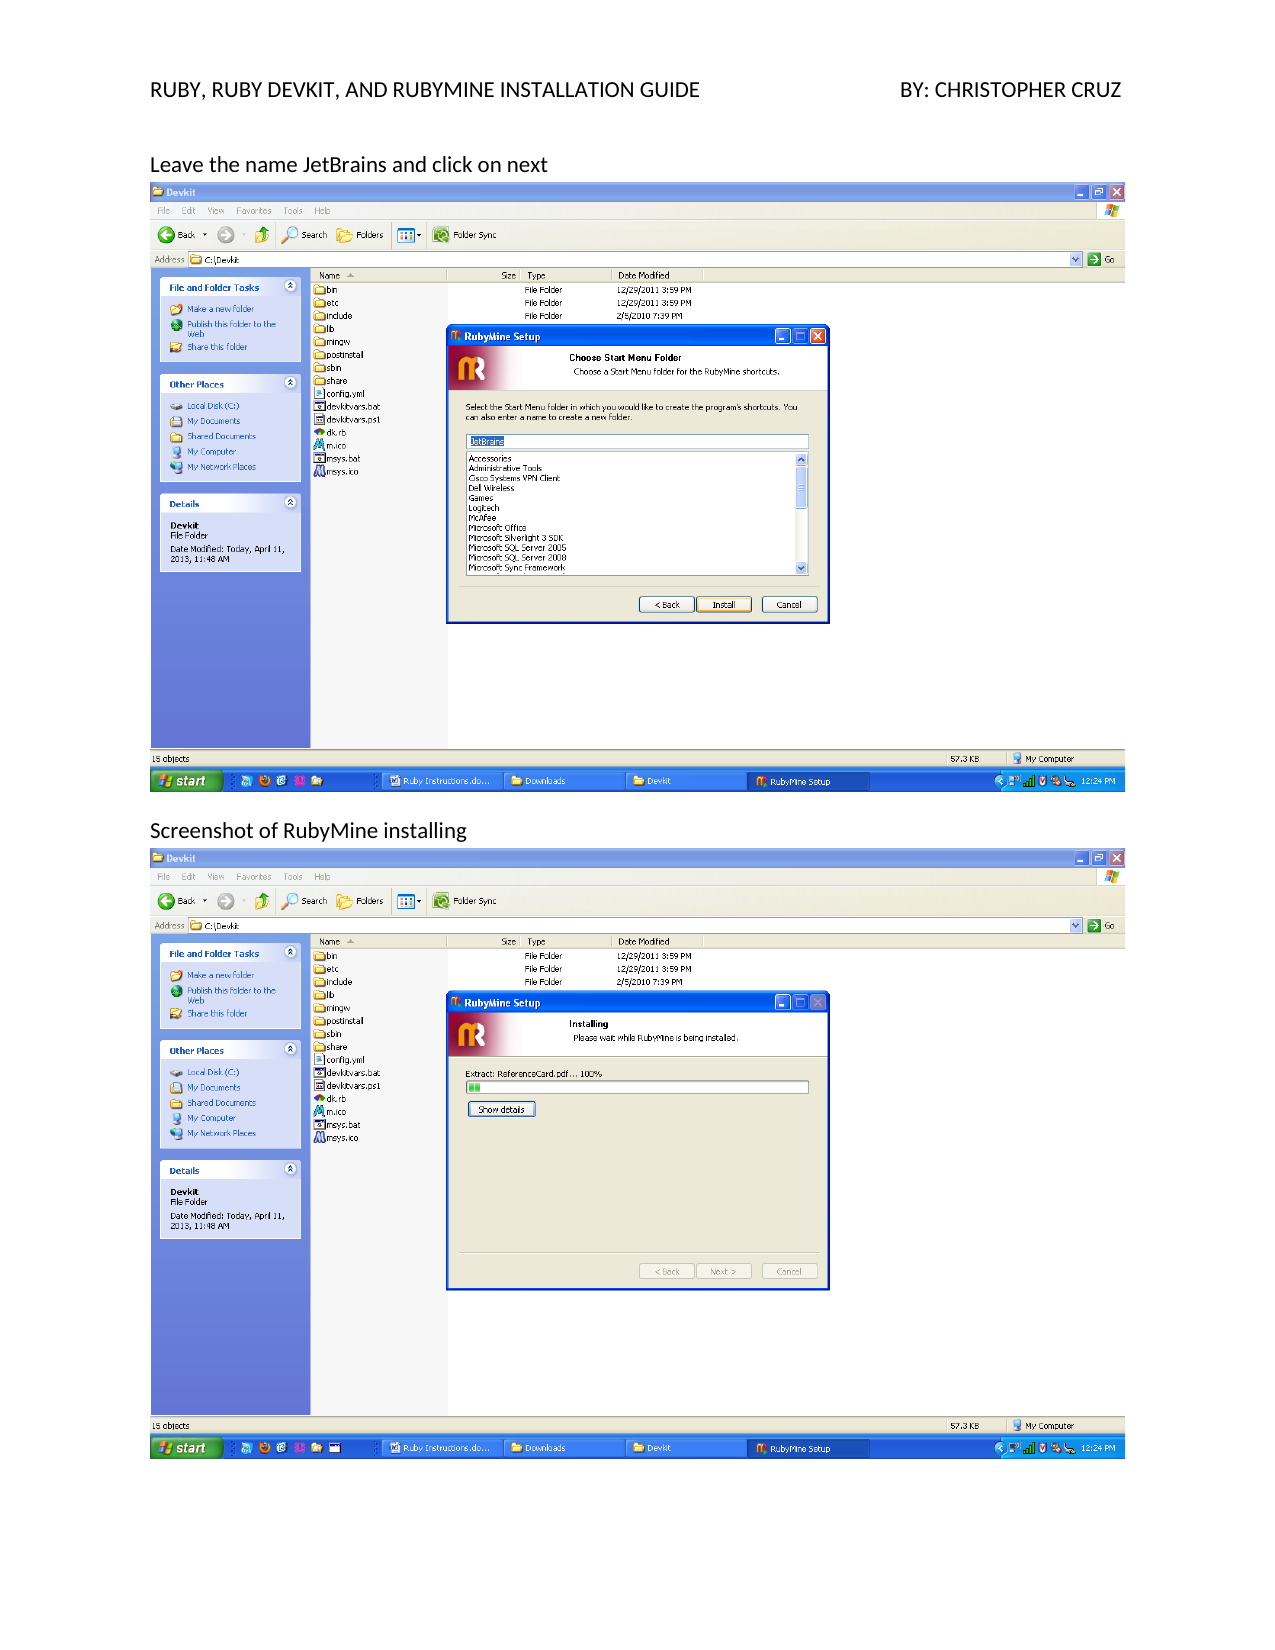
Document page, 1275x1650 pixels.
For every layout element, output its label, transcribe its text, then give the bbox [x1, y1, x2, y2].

text Leave the name JetBrains and click on next [150, 150, 1125, 182]
text Screenshot of RubyMine installing [150, 817, 1125, 848]
picture [150, 182, 1125, 792]
picture [150, 848, 1125, 1459]
